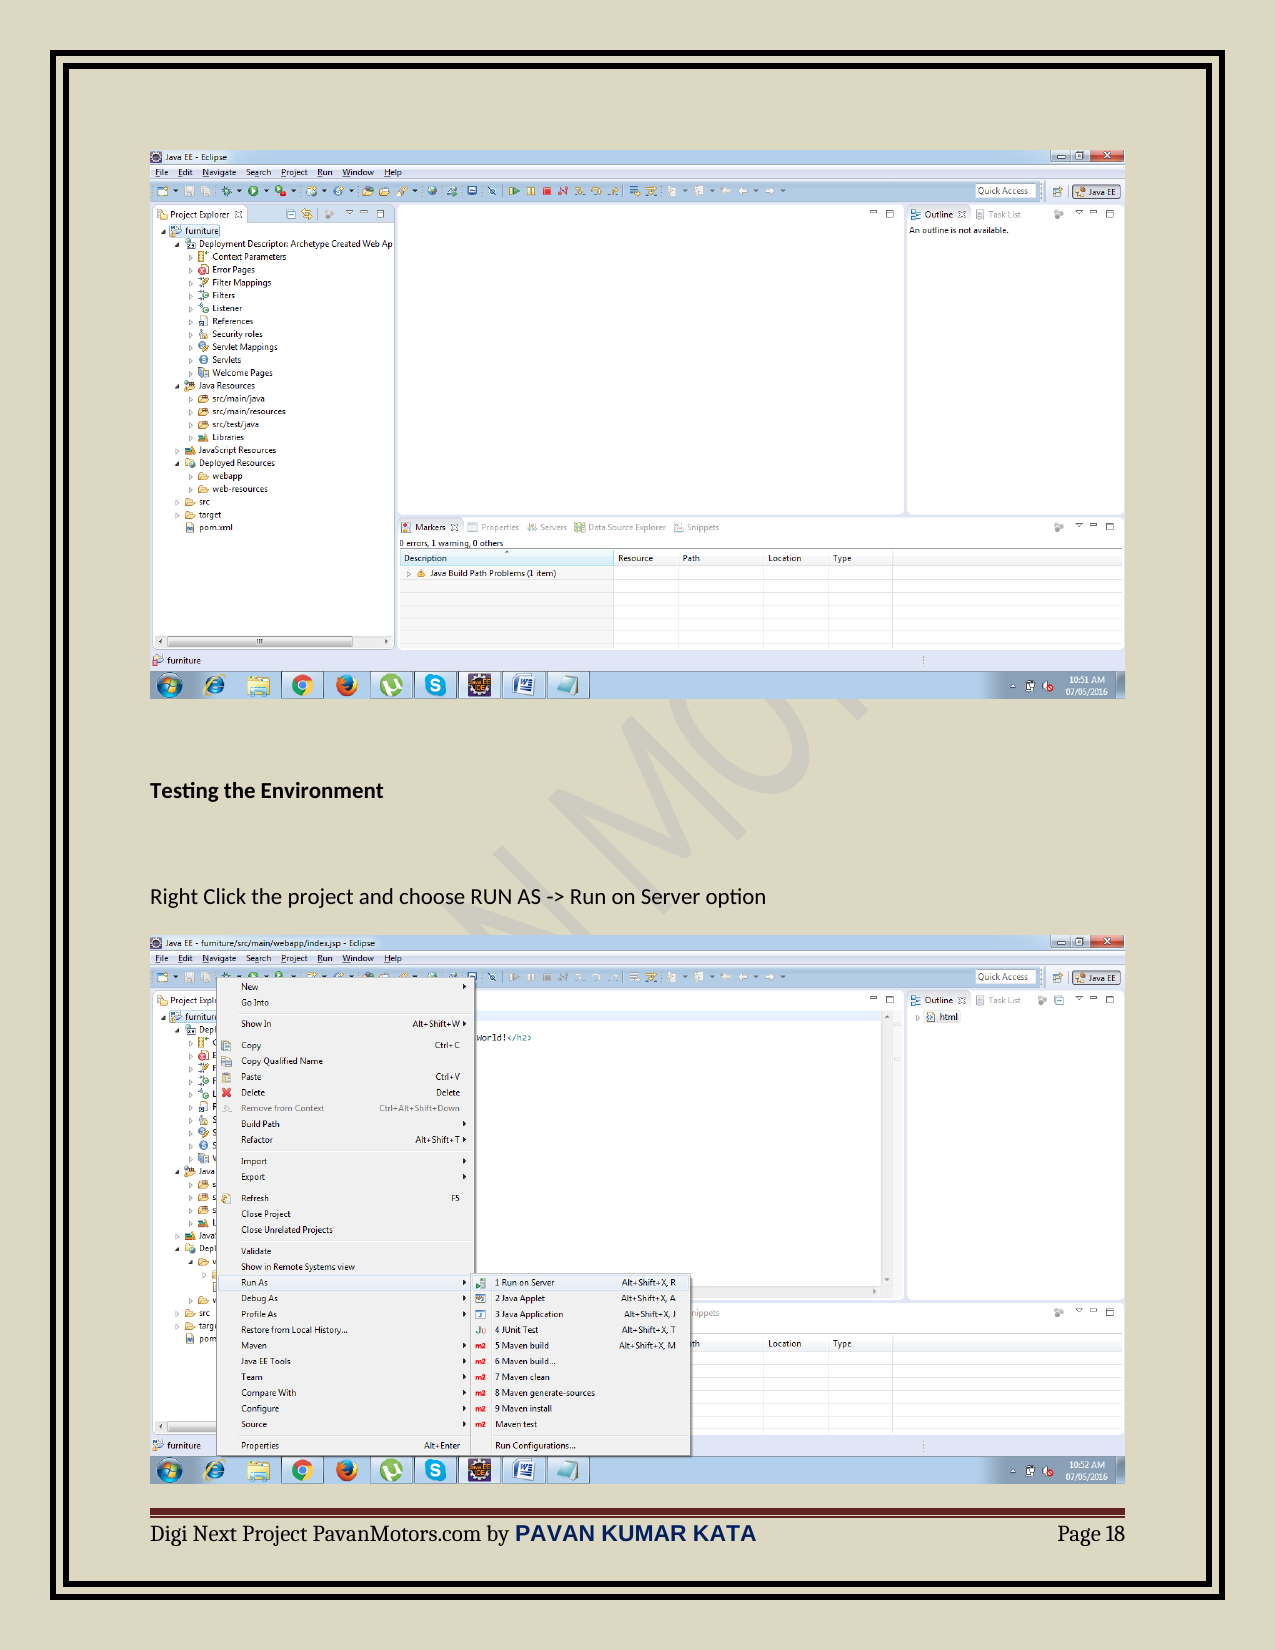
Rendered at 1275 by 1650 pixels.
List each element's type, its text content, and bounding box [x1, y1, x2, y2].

text Right Click the project and choose RUN AS -> Run on Server option [150, 882, 1125, 910]
text Testing the Environment [150, 776, 1125, 804]
picture [150, 935, 1125, 1484]
picture [150, 150, 1125, 699]
